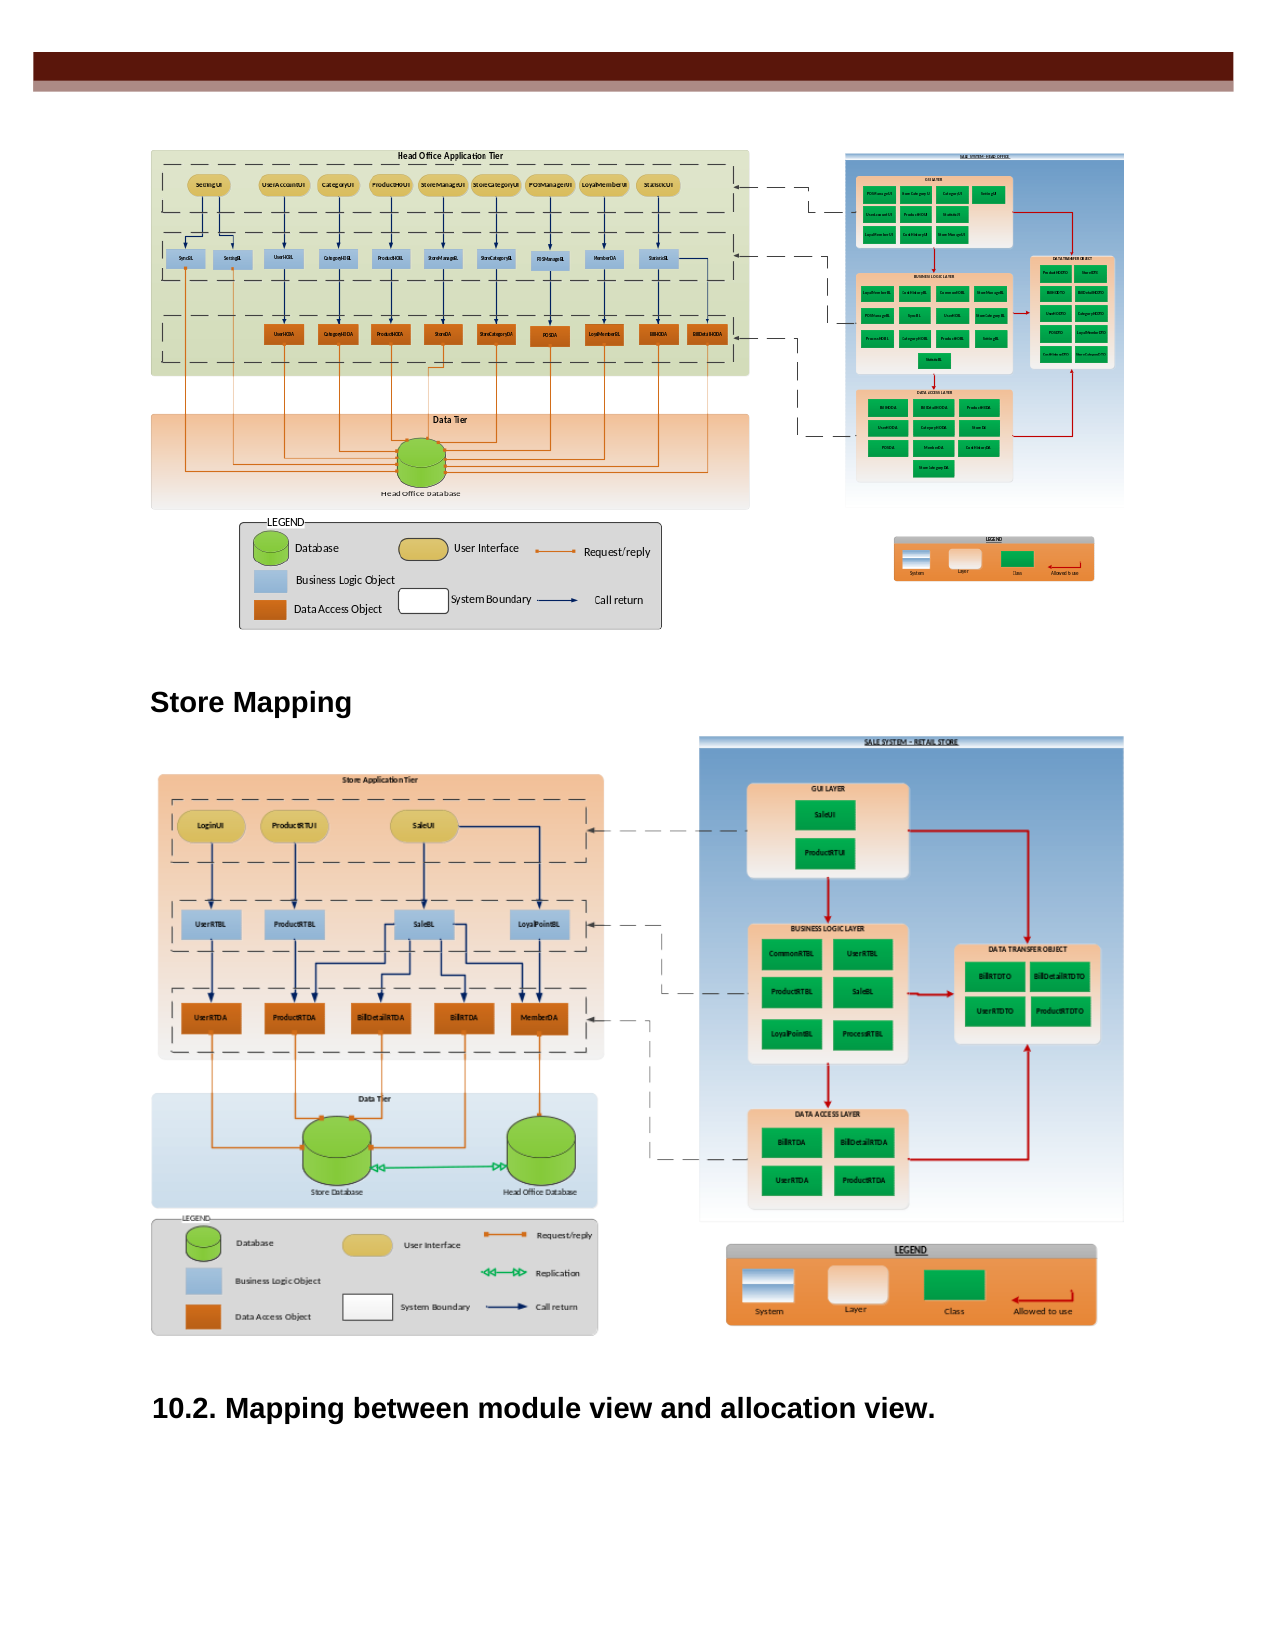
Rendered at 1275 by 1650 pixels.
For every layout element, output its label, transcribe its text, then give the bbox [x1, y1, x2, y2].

list Mapping between module view and allocation view. [152, 1391, 1125, 1425]
list Store Mapping [150, 685, 1125, 719]
